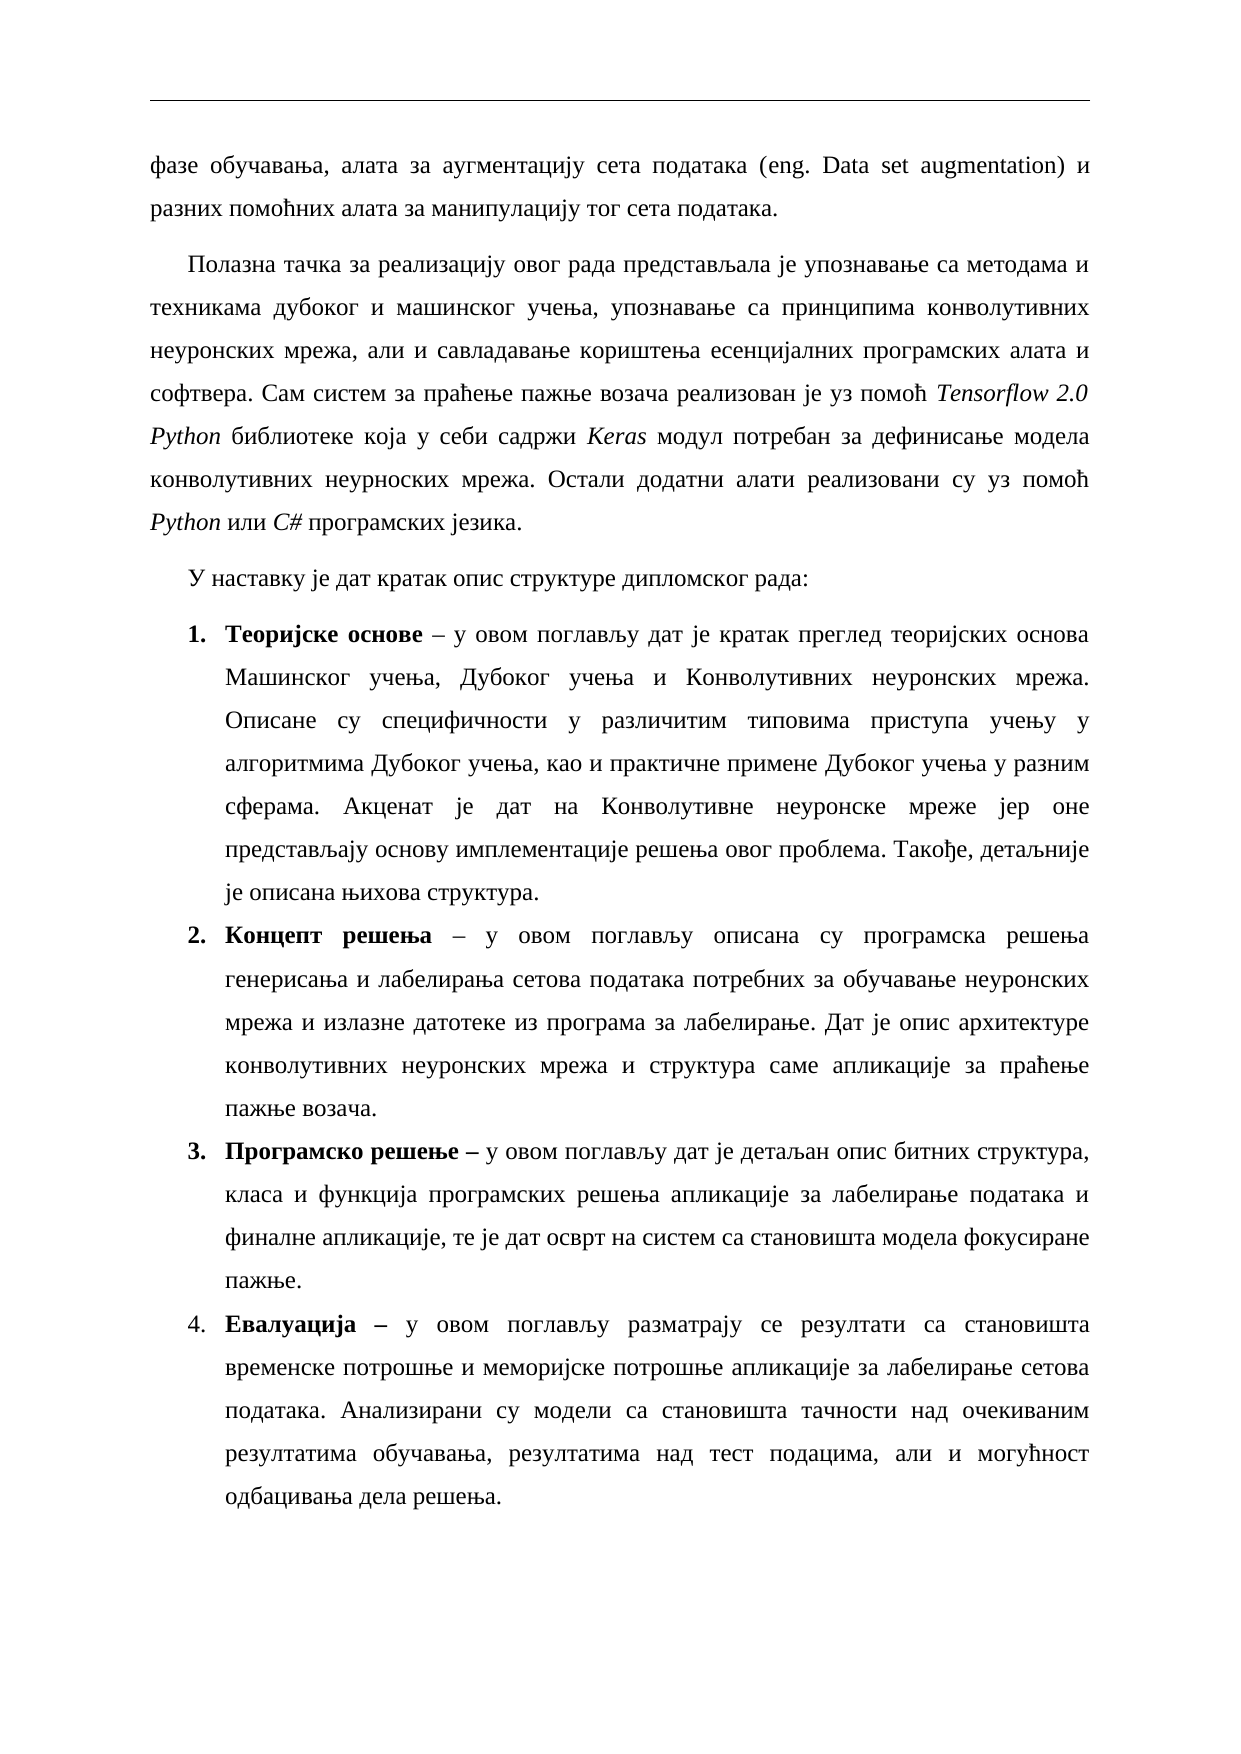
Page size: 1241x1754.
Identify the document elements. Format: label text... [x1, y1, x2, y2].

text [150, 150, 1090, 222]
list Евалуација – у овом поглављу разматрају се резултати са становишта временске потрошње и меморијске потрошње апликације за лабелирање сетова података. Анализирани су модели са становишта тачности над очекиваним резултатима обучавања, резултатима над тест подацима, али и могућност одбацивања дела решења. [187, 1309, 1090, 1510]
text Полазна тачка за реализацију овог рада представљала је упознавање са методама и техникама дубоког и машинског учења, упознавање са принципима конволутивних неуронских мрежа, али и савладавање кориштења есенцијалних програмских алата и софтвера. Сам систем за праћење пажње возача реализован је уз помоћ Tensorflow 2.0 Python библиотеке која у себи садржи Keras модул потребан за дефинисање модела конволутивних неурноских мрежа. Остали додатни алати реализовани су уз помоћ Python или C# програмских језика. [150, 249, 1090, 536]
list Програмско решење – у овом поглављу дат је детаљан опис битних структура, класа и функција програмских решења апликације за лабелирање података и финалне апликације, те је дат осврт на систем са становишта модела фокусиране пажње. [187, 1136, 1090, 1294]
list Теоријске основе – у овом поглављу дат је кратак преглед теоријских основа Машинског учења, Дубоког учења и Конволутивних неуронских мрежа. Описане су специфичности у различитим типовима приступа учењу у алгоритмима Дубоког учења, као и практичне примене Дубоког учења у разним сферама. Акценат је дат на Конволутивне неуронске мреже јер оне представљају основу имплементације решења овог проблема. Такође, детаљније је описана њихова структура. [187, 619, 1090, 906]
list Концепт решења – у овом поглављу описана су програмска решења генерисања и лабелирања сетова података потребних за обучавање неуронских мрежа и излазне датотеке из програма за лабелирање. Дат је опис архитектуре конволутивних неуронских мрежа и структура саме апликације за праћење пажње возача. [187, 921, 1090, 1122]
text У наставку је дат кратак опис структуре дипломског рада: [150, 563, 1090, 592]
